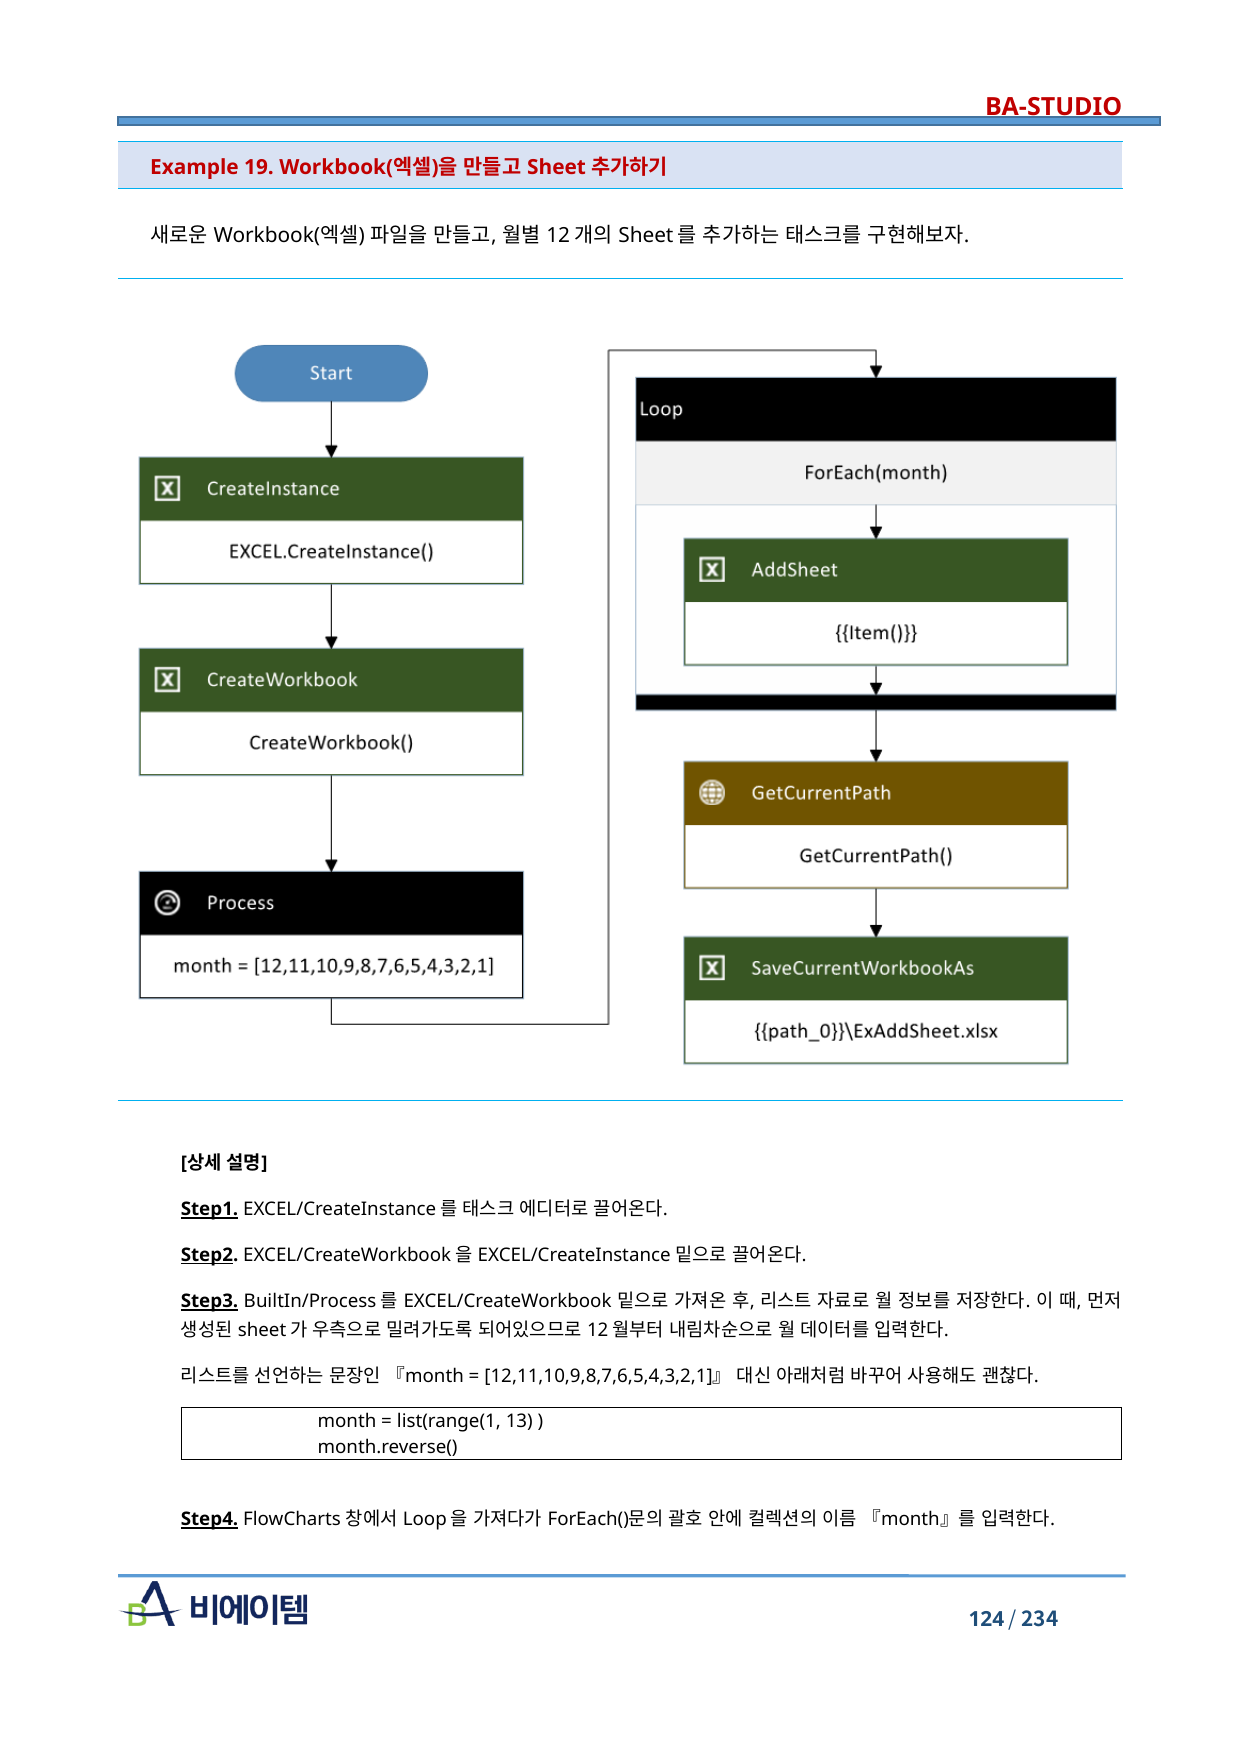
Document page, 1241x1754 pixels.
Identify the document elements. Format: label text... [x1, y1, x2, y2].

text [상세 설명] [181, 1148, 1122, 1175]
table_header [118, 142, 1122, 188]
text Step1. EXCEL/CreateInstance를 태스크 에디터로 끌어온다. [181, 1194, 1122, 1221]
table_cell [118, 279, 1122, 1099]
text 리스트를 선언하는 문장인 『month = [12,11,10,9,8,7,6,5,4,3,2,1]』 대신 아래처럼 바꾸어 사용해도 괜찮다. [181, 1361, 1122, 1388]
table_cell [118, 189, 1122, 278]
text Step2. EXCEL/CreateWorkbook을 EXCEL/CreateInstance 밑으로 끌어온다. [181, 1240, 1122, 1267]
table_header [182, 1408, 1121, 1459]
text Step4. FlowCharts 창에서 Loop을 가져다가 ForEach()문의 괄호 안에 컬렉션의 이름 『month』를 입력한다. [181, 1504, 1122, 1531]
picture [129, 328, 1123, 1079]
picture [118, 1581, 308, 1626]
text Step3. BuiltIn/Process를 EXCEL/CreateWorkbook 밑으로 가져온 후, 리스트 자료로 월 정보를 저장한다. 이 때, 먼저 생성된 sheet가 우측으로 밀려가도록 되어있으므로 12월부터 내림차순으로 월 데이터를 입력한다. [181, 1286, 1122, 1342]
